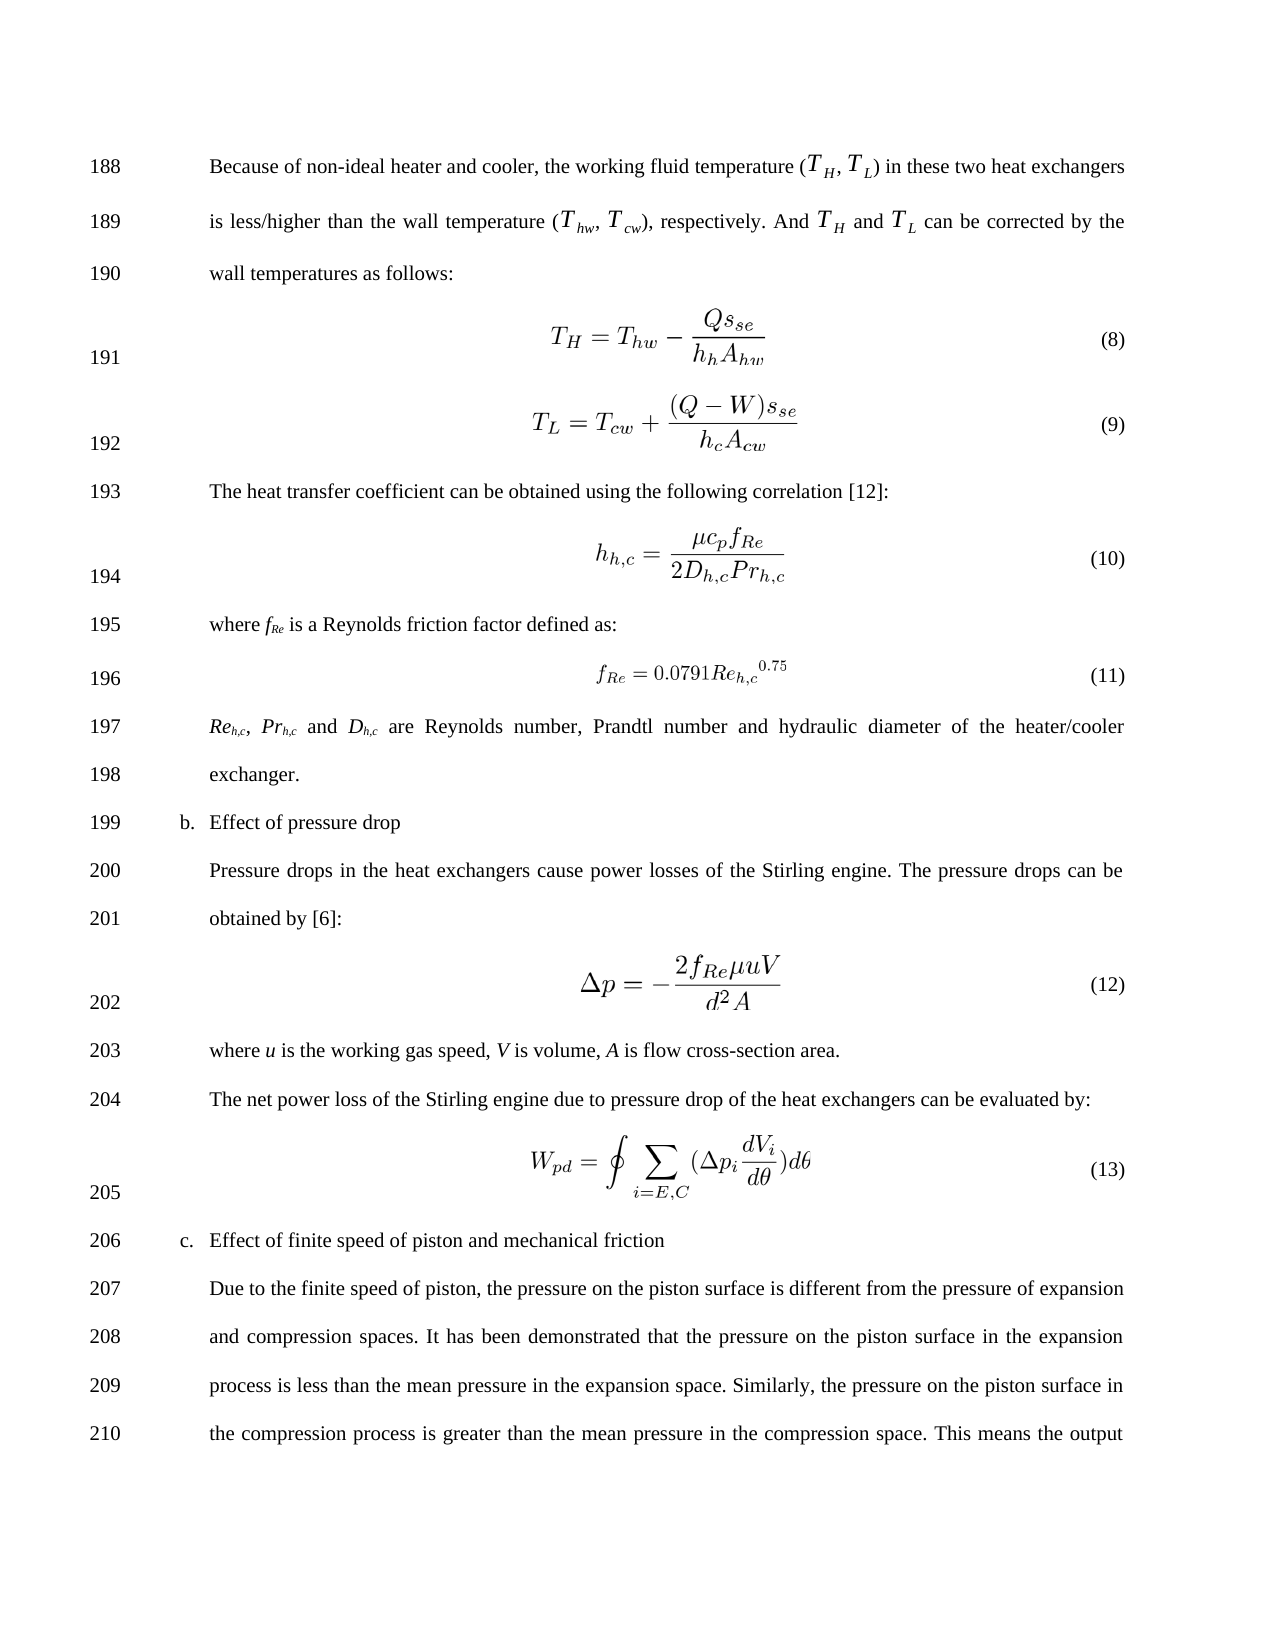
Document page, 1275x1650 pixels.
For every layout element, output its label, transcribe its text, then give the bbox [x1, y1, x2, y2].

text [209, 1276, 1125, 1445]
list Effect of pressure drop [179, 810, 1125, 834]
text (11) [150, 660, 1125, 690]
text Because of non-ideal heater and cooler, the working fluid temperature (, ) in these two heat exchangers is less/higher than the wall temperature (, ), respectively. And and can be corrected by the wall temperatures as follows: [209, 150, 1125, 285]
text The net power loss of the Stirling engine due to pressure drop of the heat exchangers can be evaluated by: [209, 1086, 1125, 1111]
text The heat transfer coefficient can be obtained using the following correlation [12]: [209, 479, 1125, 503]
text (13) [150, 1134, 1125, 1204]
text where fRe is a Reynolds friction factor defined as: [209, 612, 1125, 636]
list Effect of finite speed of piston and mechanical friction [179, 1228, 1125, 1252]
text (10) [150, 527, 1125, 588]
text (12) [150, 954, 1125, 1014]
text Reh,c, Prh,c and Dh,c are Reynolds number, Prandtl number and hydraulic diameter of the heater/cooler exchanger. [209, 714, 1125, 786]
text (9) [150, 393, 1125, 455]
text Pressure drops in the heat exchangers cause power losses of the Stirling engine. The pressure drops can be obtained by [6]: [209, 858, 1125, 930]
text (8) [150, 309, 1125, 369]
text where u is the working gas speed, V is volume, A is flow cross-section area. [209, 1038, 1125, 1062]
